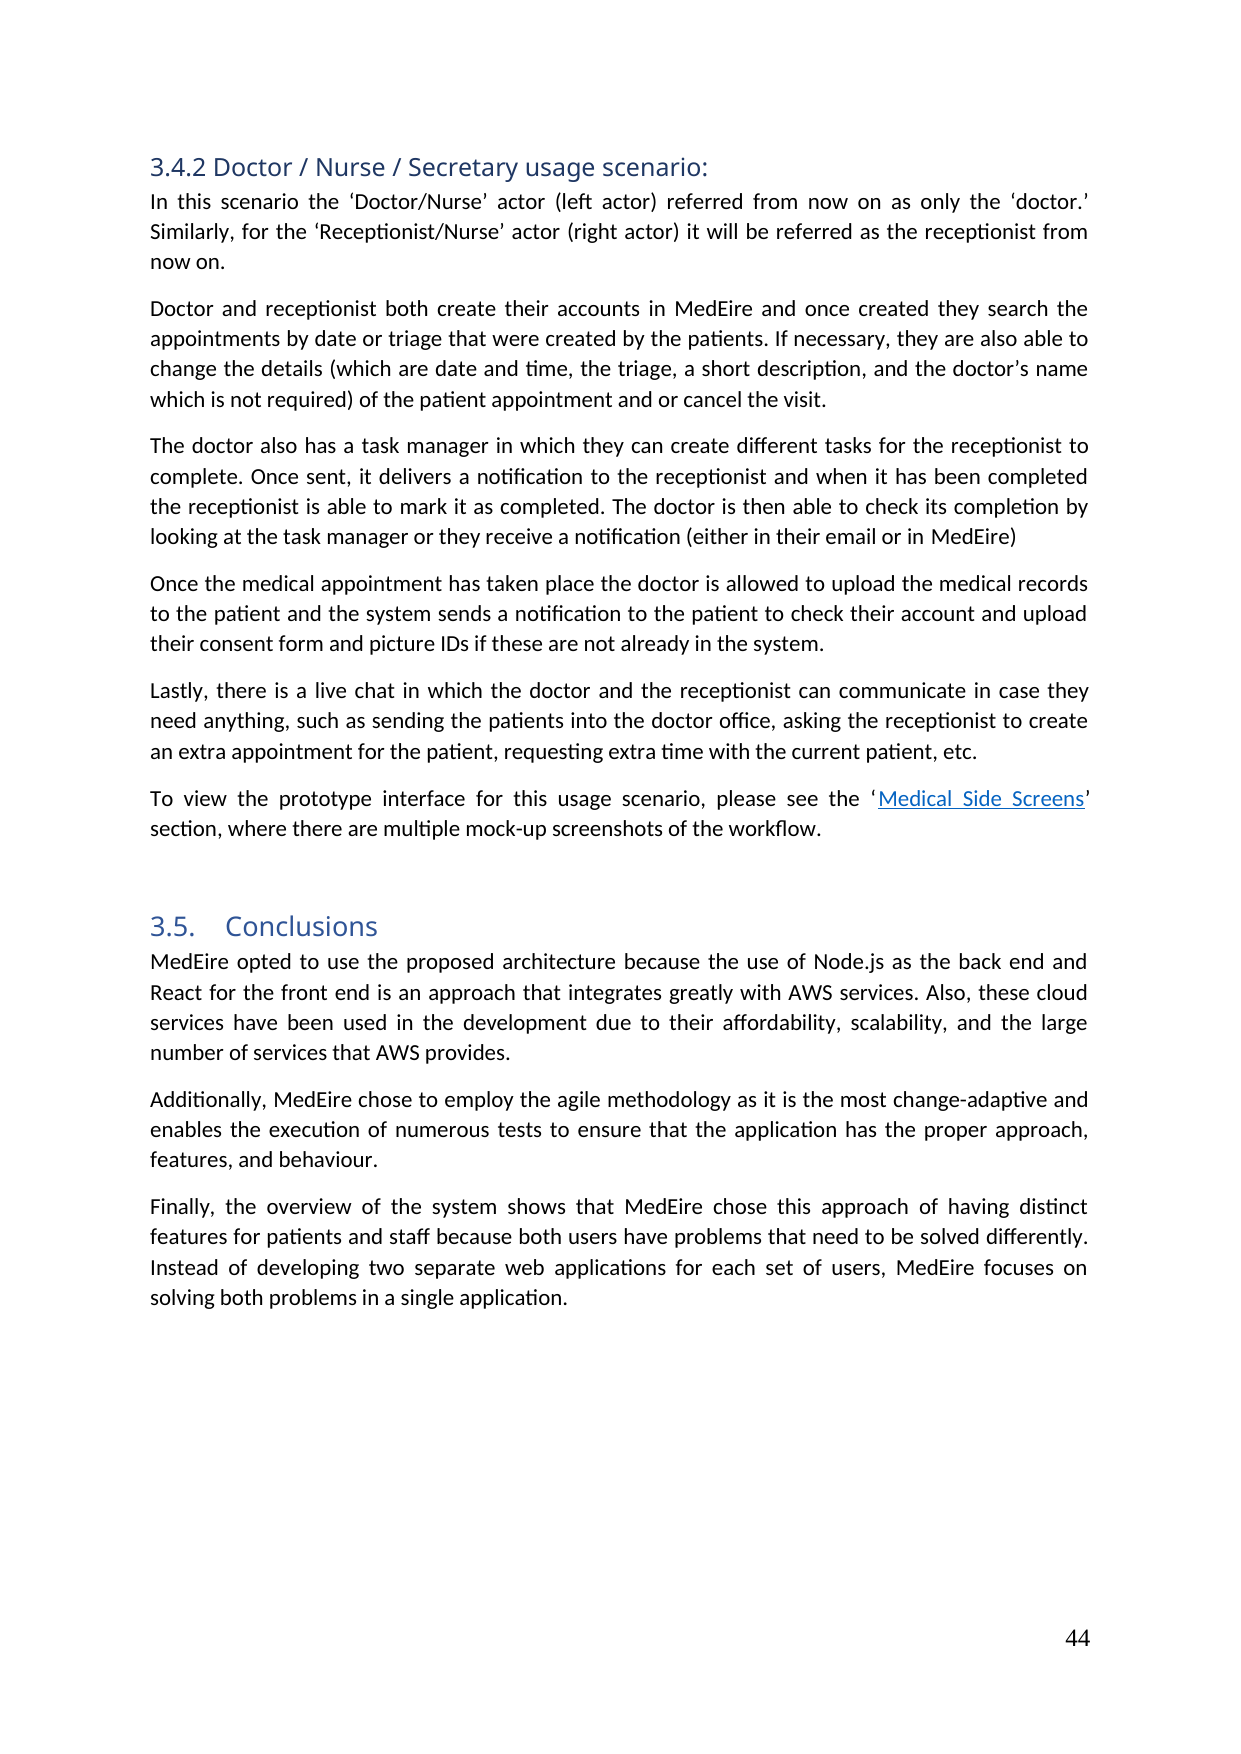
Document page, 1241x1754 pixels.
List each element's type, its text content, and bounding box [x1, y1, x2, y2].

text Doctor and receptionist both create their accounts in MedEire and once created they search the appointments by date or triage that were created by the patients. If necessary, they are also able to change the details (which are date and time, the triage, a short description, and the doctor’s name which is not required) of the patient appointment and or cancel the visit. [150, 294, 1090, 413]
text MedEire opted to use the proposed architecture because the use of Node.js as the back end and React for the front end is an approach that integrates greatly with AWS services. Also, these cloud services have been used in the development due to their affordability, scalability, and the large number of services that AWS provides. [150, 947, 1090, 1066]
text The doctor also has a task manager in which they can create different tasks for the receptionist to complete. Once sent, it delivers a notification to the receptionist and when it has been completed the receptionist is able to mark it as completed. The doctor is then able to check its completion by looking at the task manager or they receive a notification (either in their email or in MedEire) [150, 432, 1090, 550]
subtitle 3.5. Conclusions [150, 908, 1090, 944]
text Lastly, there is a live chat in which the doctor and the receptionist can communicate in case they need anything, such as sending the patients into the doctor office, asking the receptionist to create an extra appointment for the patient, requesting extra time with the current patient, etc. [150, 676, 1090, 765]
subtitle 3.4.2 Doctor / Nurse / Secretary usage scenario: [150, 150, 1090, 184]
text Finally, the overview of the system shows that MedEire chose this approach of having distinct features for patients and staff because both users have problems that need to be solved differently. Instead of developing two separate web applications for each set of users, MedEire focuses on solving both problems in a single application. [150, 1192, 1090, 1311]
text Once the medical appointment has taken place the doctor is allowed to upload the medical records to the patient and the system sends a notification to the patient to check their account and upload their consent form and picture IDs if these are not already in the system. [150, 569, 1090, 657]
text Additionally, MedEire chose to employ the agile methodology as it is the most change-adaptive and enables the execution of numerous tests to ensure that the application has the proper approach, features, and behaviour. [150, 1085, 1090, 1173]
text To view the prototype interface for this usage scenario, please see the ‘Medical Side Screens’ section, where there are multiple mock-up screenshots of the workflow. [150, 784, 1090, 842]
text In this scenario the ‘Doctor/Nurse’ actor (left actor) referred from now on as only the ‘doctor.’ Similarly, for the ‘Receptionist/Nurse’ actor (right actor) it will be referred as the receptionist from now on. [150, 187, 1090, 275]
